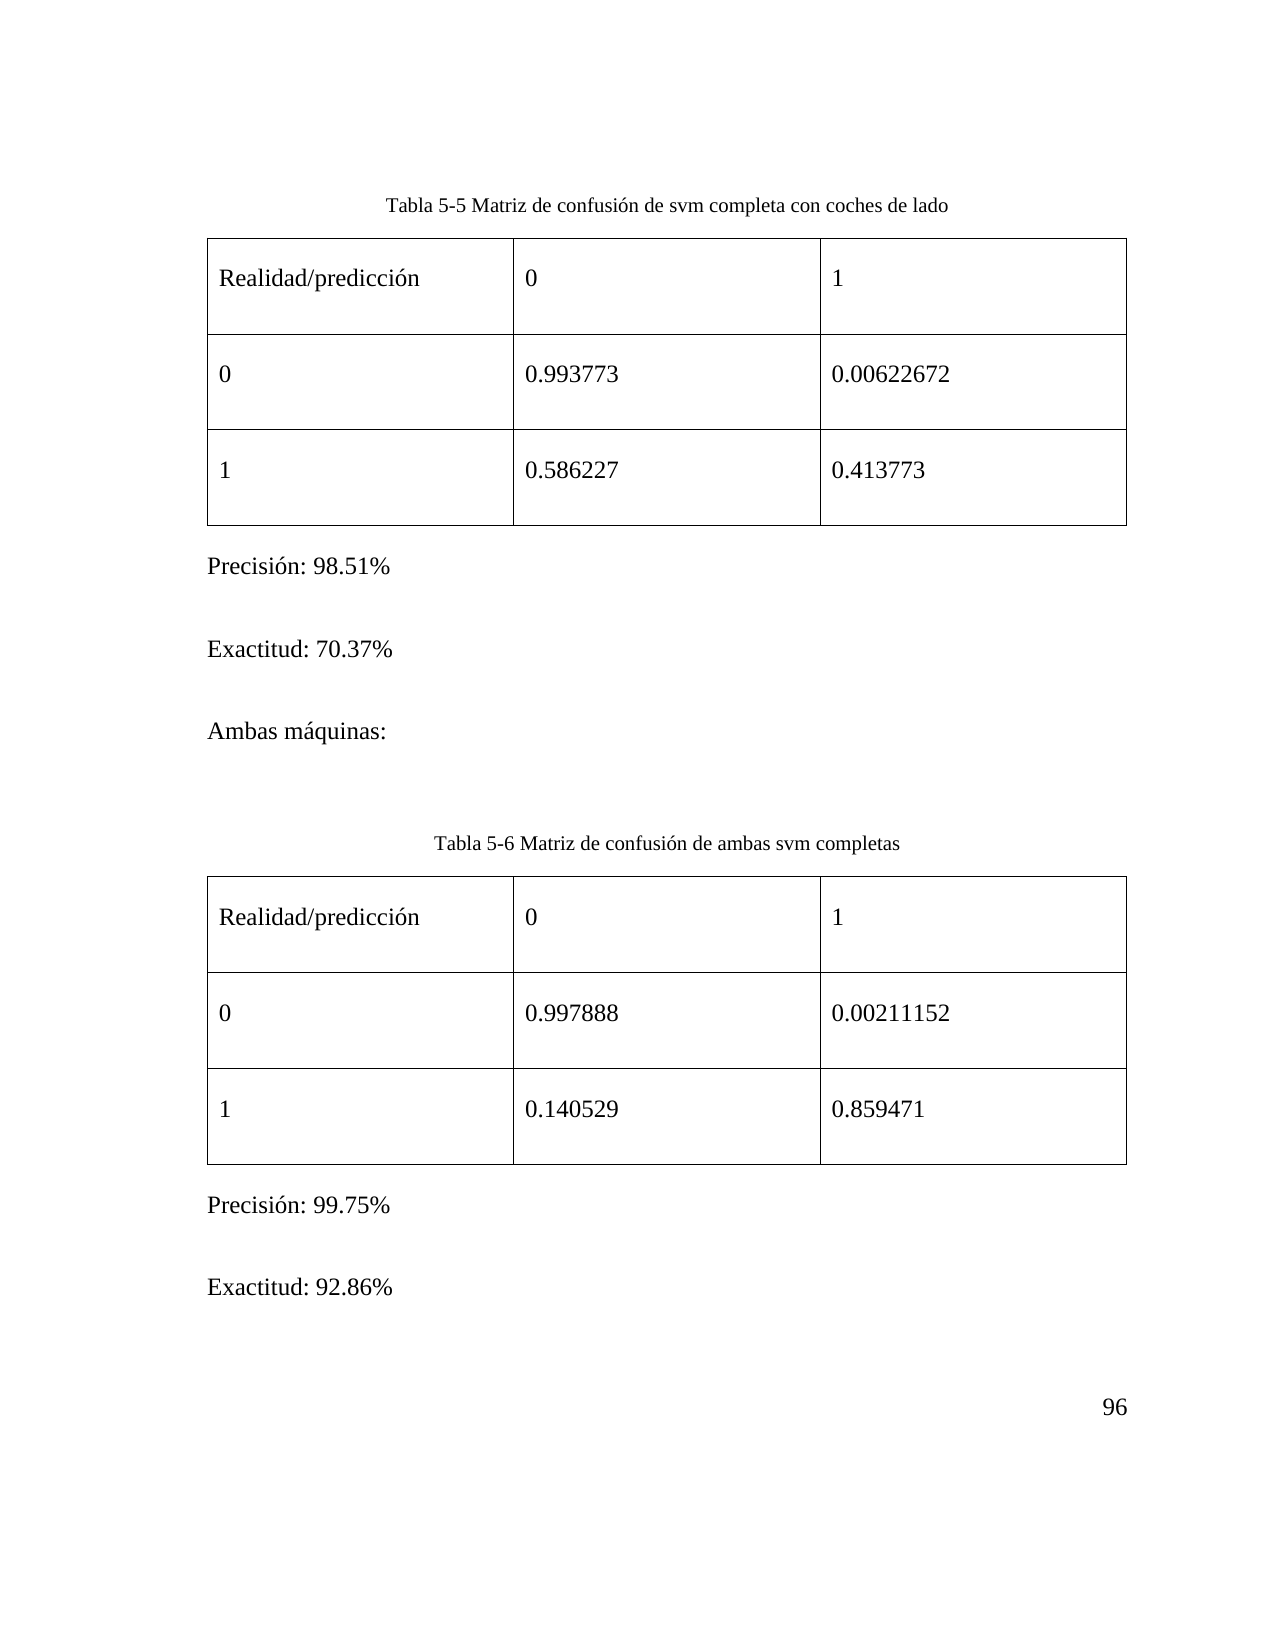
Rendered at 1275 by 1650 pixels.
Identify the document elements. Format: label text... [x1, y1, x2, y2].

text Precisión: 99.75% [207, 1190, 1127, 1219]
table_cell 0.00211152 [821, 973, 1126, 1068]
text Ambas máquinas: [207, 716, 1127, 745]
text Tabla 5-6 Matriz de confusión de ambas svm completas [207, 831, 1127, 855]
table_header 0 [514, 877, 820, 972]
table_cell 0.993773 [514, 335, 820, 429]
text Precisión: 98.51% [207, 551, 1127, 580]
table_cell 0.140529 [514, 1069, 820, 1164]
table_cell 1 [208, 430, 513, 525]
table_cell 0 [208, 335, 513, 429]
table_header 1 [821, 877, 1126, 972]
text Tabla 5-5 Matriz de confusión de svm completa con coches de lado [207, 193, 1127, 217]
table_header 1 [821, 239, 1126, 333]
table_cell 1 [208, 1069, 513, 1164]
table_cell 0.586227 [514, 430, 820, 525]
table_header Realidad/predicción [208, 877, 513, 972]
text Exactitud: 92.86% [207, 1272, 1127, 1301]
table_cell 0.997888 [514, 973, 820, 1068]
table_header 0 [514, 239, 820, 333]
table_cell 0.859471 [821, 1069, 1126, 1164]
table_cell 0.413773 [821, 430, 1126, 525]
table_cell 0 [208, 973, 513, 1068]
table_header Realidad/predicción [208, 239, 513, 333]
text Exactitud: 70.37% [207, 634, 1127, 663]
table_cell 0.00622672 [821, 335, 1126, 429]
